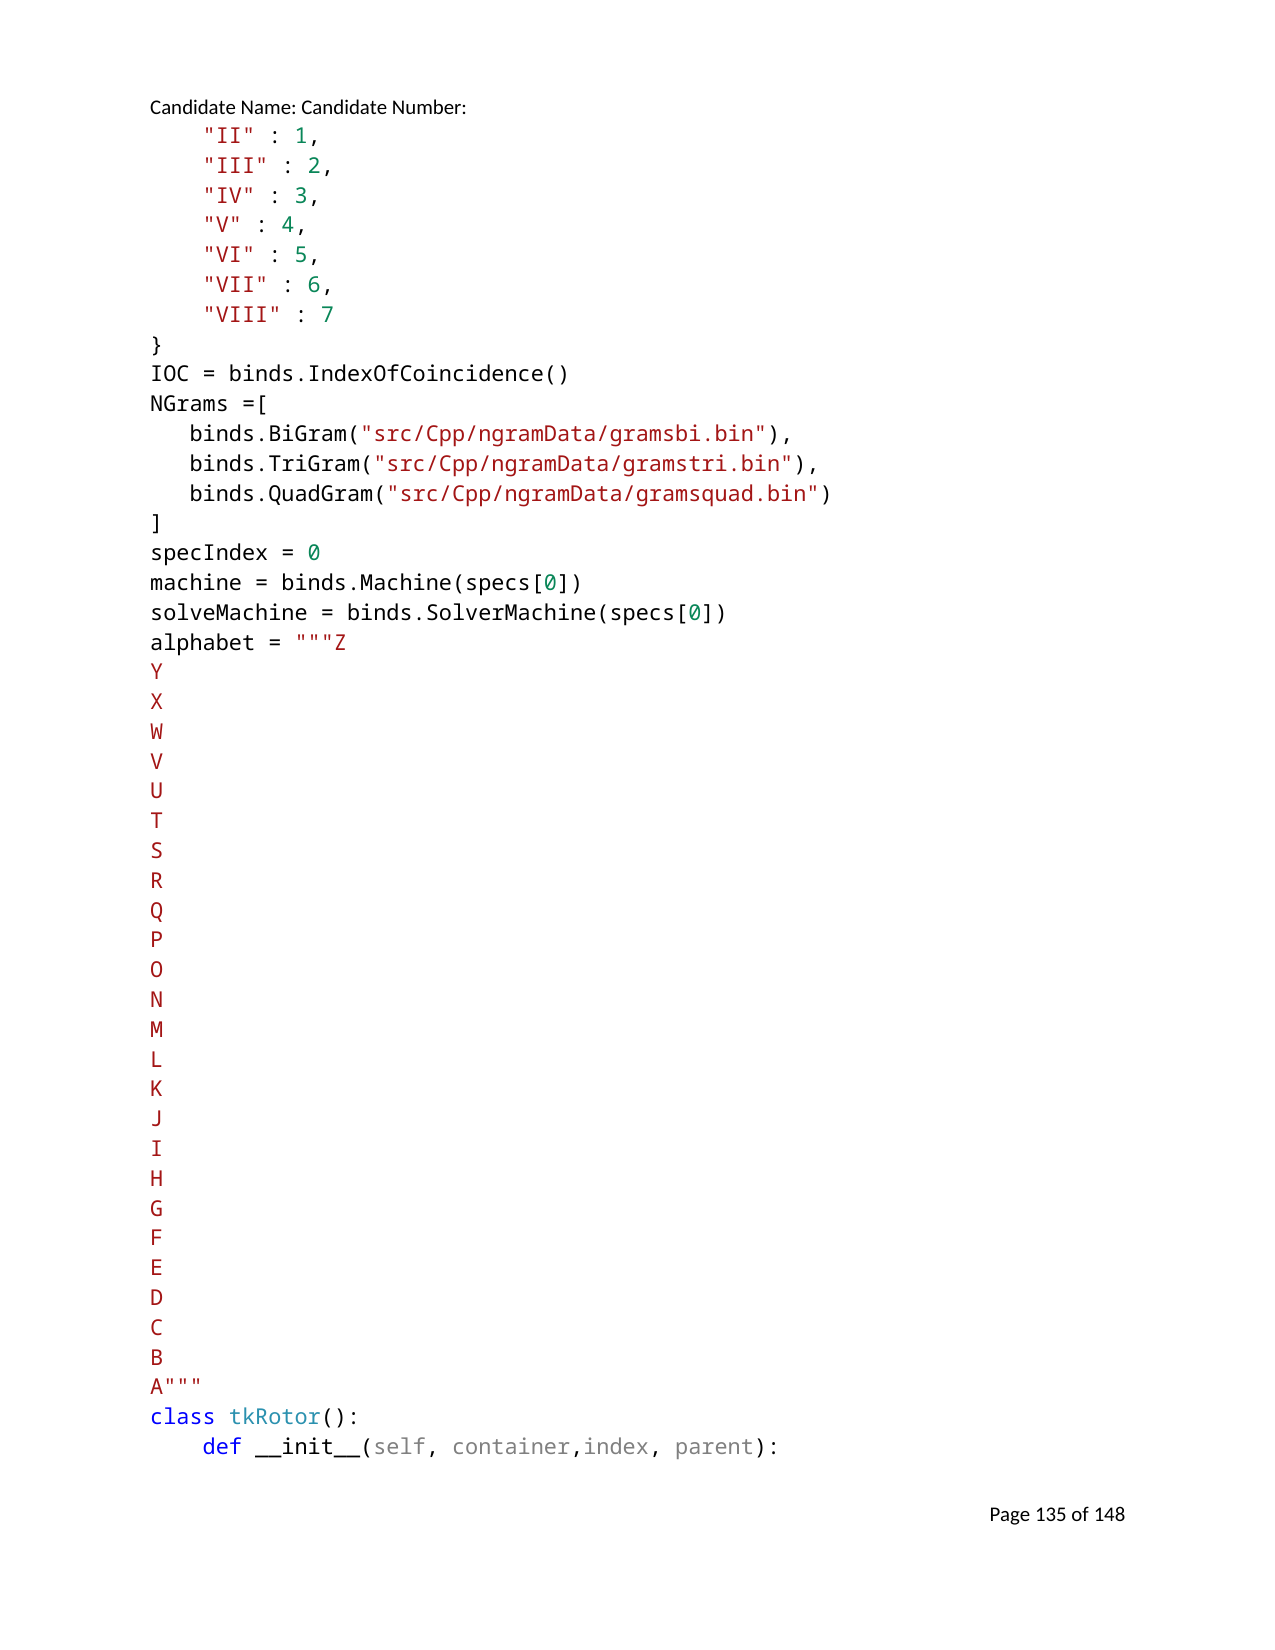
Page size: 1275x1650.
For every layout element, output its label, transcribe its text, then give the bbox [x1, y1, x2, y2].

text "VIII" : 7 [150, 299, 1125, 328]
text specIndex = 0 [150, 537, 1125, 567]
text IOC = binds.IndexOfCoincidence() [150, 358, 1125, 388]
text V [150, 746, 1125, 775]
text binds.QuadGram("src/Cpp/ngramData/gramsquad.bin") [150, 477, 1125, 507]
text I [150, 1133, 1125, 1163]
text binds.BiGram("src/Cpp/ngramData/gramsbi.bin"), [150, 418, 1125, 448]
text B [150, 1341, 1125, 1371]
text C [150, 1312, 1125, 1341]
text X [150, 686, 1125, 716]
text "III" : 2, [150, 150, 1125, 179]
text "II" : 1, [150, 120, 1125, 150]
text T [150, 805, 1125, 835]
text M [150, 1014, 1125, 1043]
text G [150, 1192, 1125, 1222]
text "IV" : 3, [150, 179, 1125, 209]
text A""" [150, 1371, 1125, 1401]
text Y [150, 656, 1125, 686]
text F [150, 1222, 1125, 1252]
text W [150, 716, 1125, 746]
text H [150, 1163, 1125, 1192]
text } [150, 328, 1125, 358]
text U [150, 775, 1125, 805]
text alphabet = """Z [150, 626, 1125, 656]
text solveMachine = binds.SolverMachine(specs[0]) [150, 597, 1125, 626]
text "V" : 4, [150, 209, 1125, 239]
text machine = binds.Machine(specs[0]) [150, 567, 1125, 597]
text J [150, 1103, 1125, 1133]
text E [150, 1252, 1125, 1282]
text ] [150, 507, 1125, 537]
text Q [150, 894, 1125, 924]
text class tkRotor(): [150, 1401, 1125, 1431]
text N [150, 984, 1125, 1014]
text NGrams =[ [150, 388, 1125, 418]
text S [150, 835, 1125, 865]
text def __init__(self, container,index, parent): [150, 1431, 1125, 1461]
text L [150, 1043, 1125, 1073]
text D [150, 1282, 1125, 1312]
text "VI" : 5, [150, 239, 1125, 269]
text K [150, 1073, 1125, 1103]
text R [150, 865, 1125, 894]
text binds.TriGram("src/Cpp/ngramData/gramstri.bin"), [150, 448, 1125, 477]
text P [150, 924, 1125, 954]
text O [150, 954, 1125, 984]
text "VII" : 6, [150, 269, 1125, 299]
